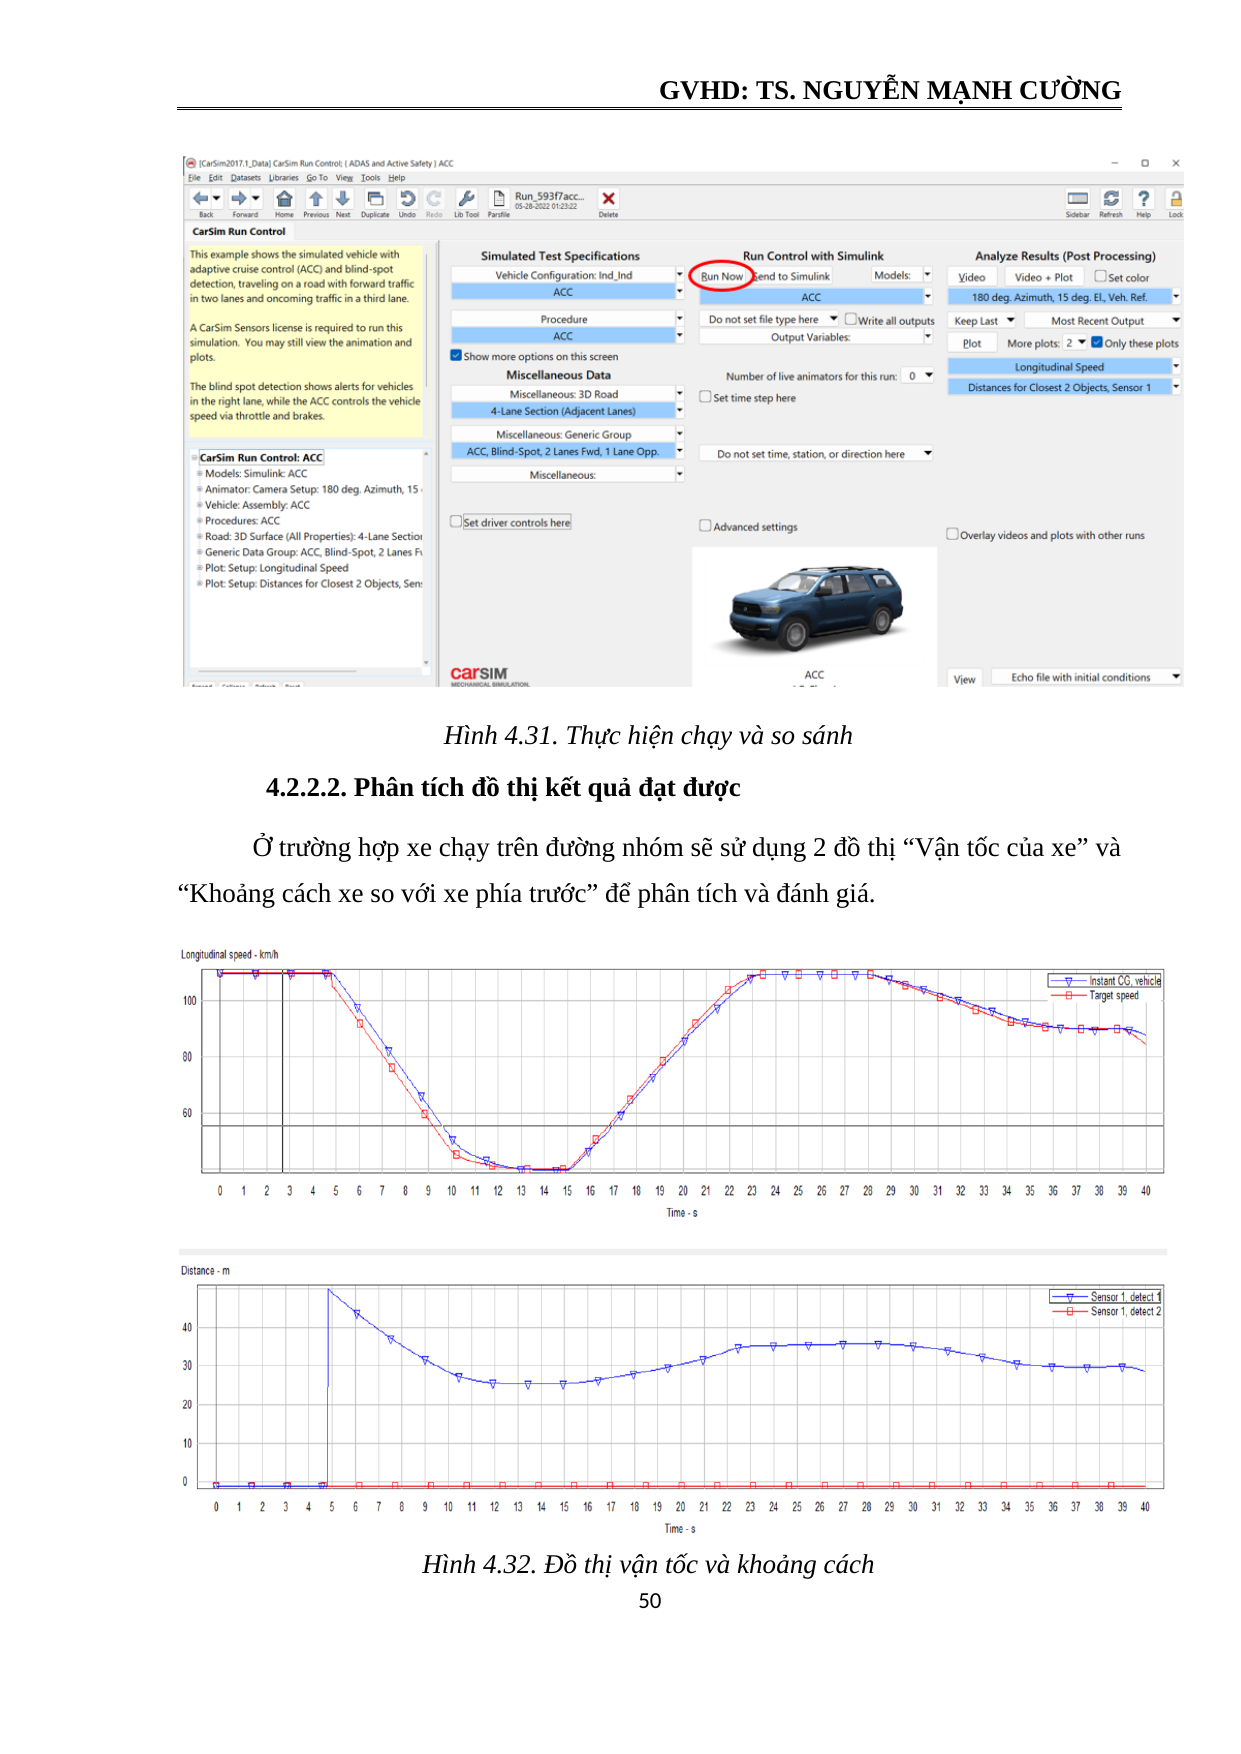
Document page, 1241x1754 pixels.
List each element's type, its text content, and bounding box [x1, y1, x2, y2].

text 4.2.2.2. Phân tích đồ thị kết quả đạt được [266, 771, 1122, 803]
text Hình 4.32. Đồ thị vận tốc và khoảng cách [295, 1548, 1004, 1579]
text Ở trường hợp xe chạy trên đường nhóm sẽ sử dụng 2 đồ thị “Vận tốc của xe” và “Khoảng cách xe so với xe phía trước” để phân tích và đánh giá. [177, 831, 1122, 908]
picture [177, 940, 1168, 1535]
text Hình 4.31. Thực hiện chạy và so sánh [295, 719, 1004, 751]
picture [177, 147, 1187, 692]
